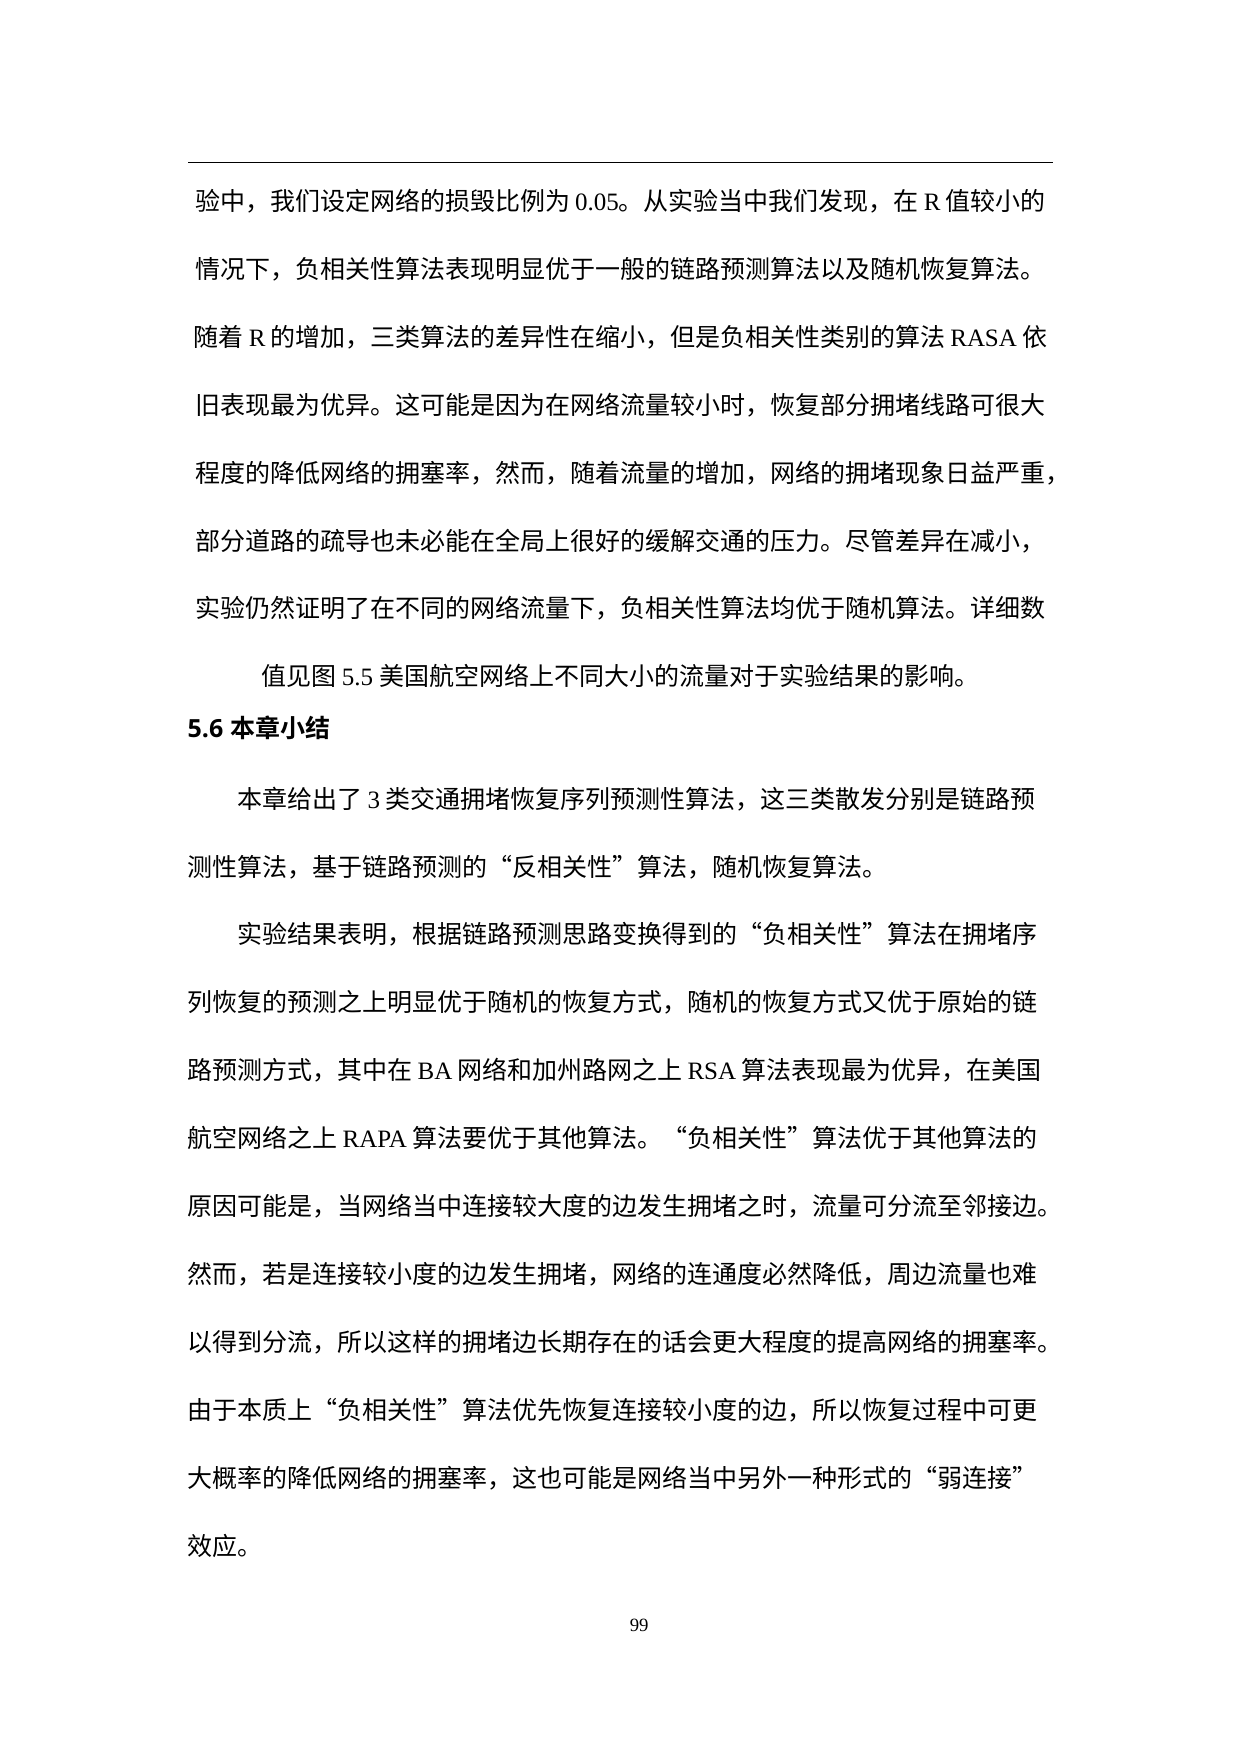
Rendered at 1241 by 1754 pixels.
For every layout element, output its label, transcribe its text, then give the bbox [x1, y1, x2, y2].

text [187, 166, 1053, 709]
subtitle 5.6 本章小结 [187, 709, 1053, 745]
text 本章给出了3类交通拥堵恢复序列预测性算法，这三类散发分别是链路预测性算法，基于链路预测的“反相关性”算法，随机恢复算法。 [187, 763, 1053, 899]
text 实验结果表明，根据链路预测思路变换得到的“负相关性”算法在拥堵序列恢复的预测之上明显优于随机的恢复方式，随机的恢复方式又优于原始的链路预测方式，其中在BA网络和加州路网之上RSA算法表现最为优异，在美国航空网络之上RAPA算法要优于其他算法。“负相关性”算法优于其他算法的原因可能是，当网络当中连接较大度的边发生拥堵之时，流量可分流至邻接边。然而，若是连接较小度的边发生拥堵，网络的连通度必然降低，周边流量也难以得到分流，所以这样的拥堵边长期存在的话会更大程度的提高网络的拥塞率。由于本质上“负相关性”算法优先恢复连接较小度的边，所以恢复过程中可更大概率的降低网络的拥塞率，这也可能是网络当中另外一种形式的“弱连接”效应。 [187, 899, 1053, 1578]
